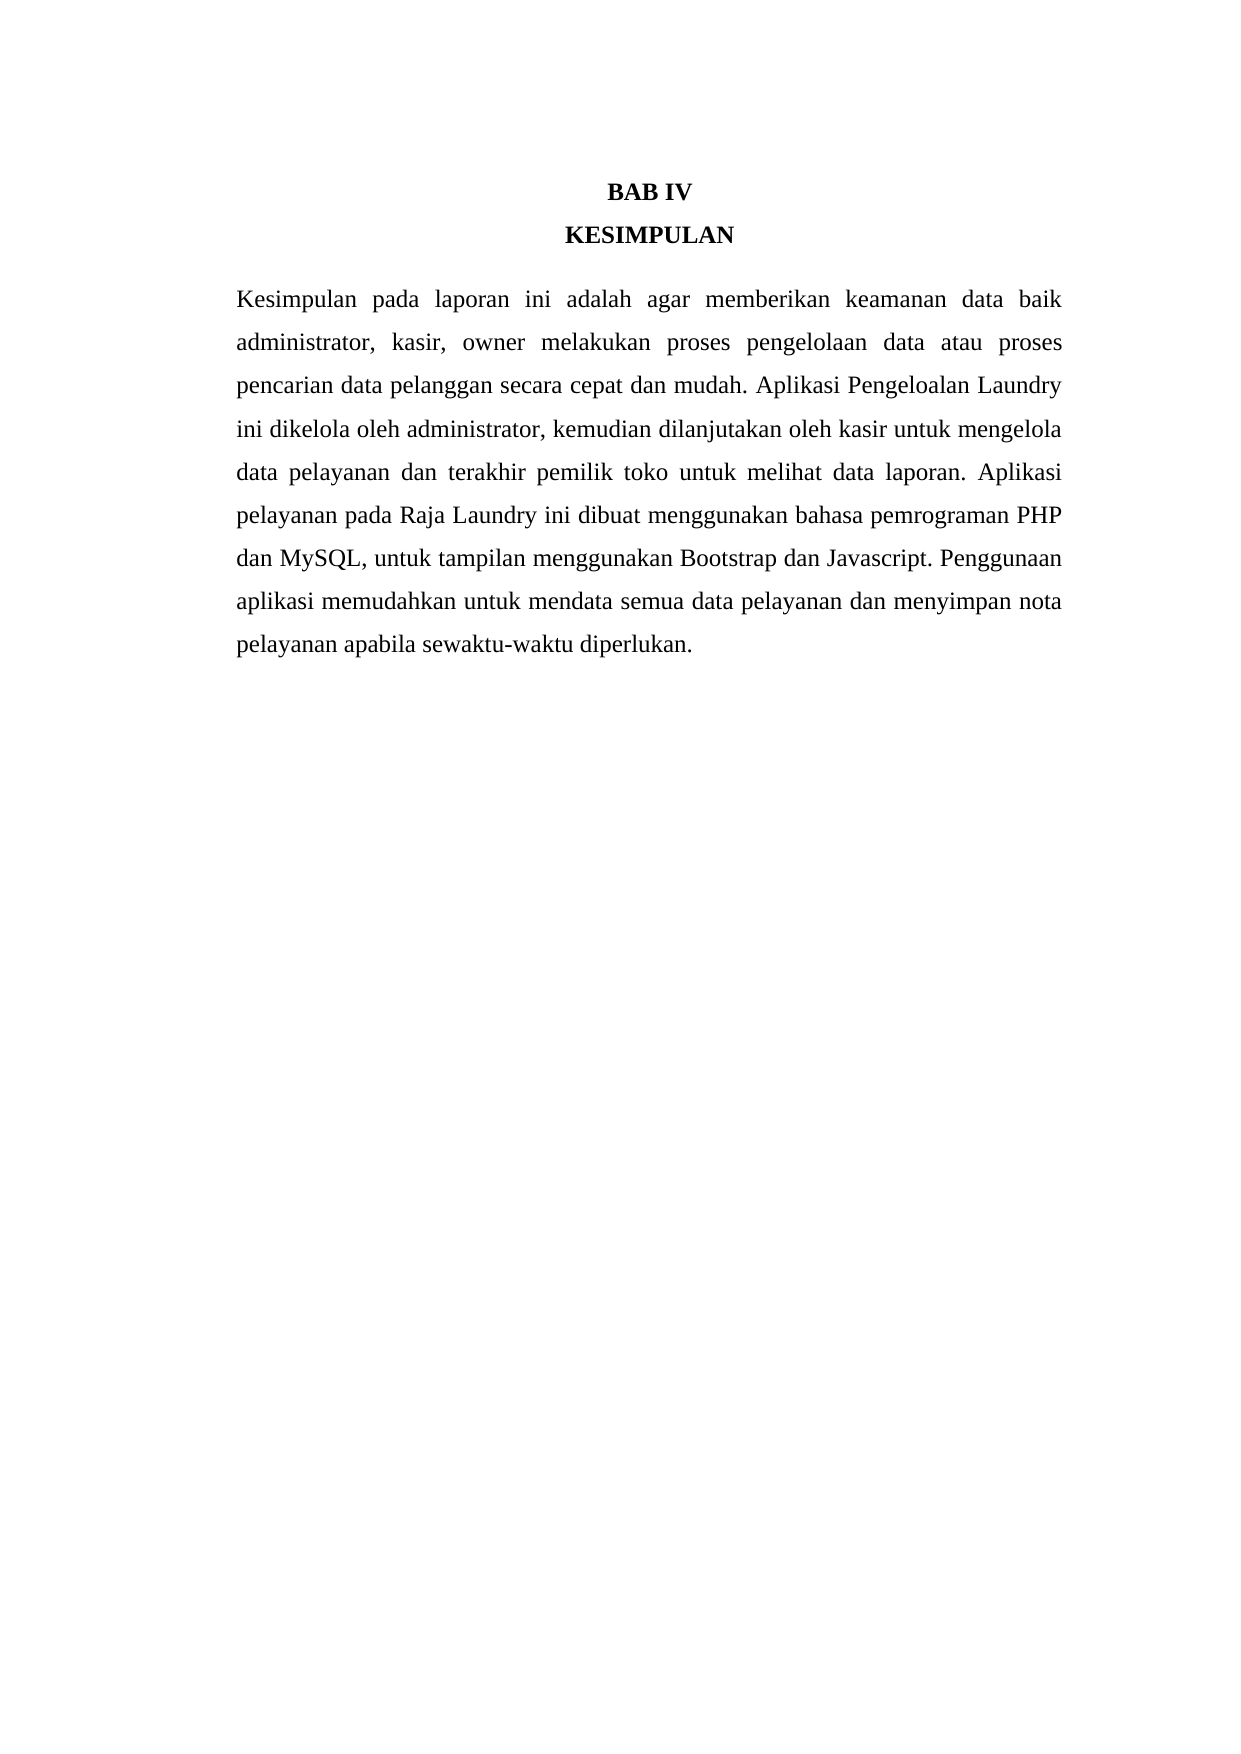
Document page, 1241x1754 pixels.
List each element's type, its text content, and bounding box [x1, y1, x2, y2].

list BAB IV KESIMPULAN [236, 177, 1063, 249]
text Kesimpulan pada laporan ini adalah agar memberikan keamanan data baik administrator, kasir, owner melakukan proses pengelolaan data atau proses pencarian data pelanggan secara cepat dan mudah. Aplikasi Pengeloalan Laundry ini dikelola oleh administrator, kemudian dilanjutakan oleh kasir untuk mengelola data pelayanan dan terakhir pemilik toko untuk melihat data laporan. Aplikasi pelayanan pada Raja Laundry ini dibuat menggunakan bahasa pemrograman PHP dan MySQL, untuk tampilan menggunakan Bootstrap dan Javascript. Penggunaan aplikasi memudahkan untuk mendata semua data pelayanan dan menyimpan nota pelayanan apabila sewaktu-waktu diperlukan. [236, 284, 1063, 658]
